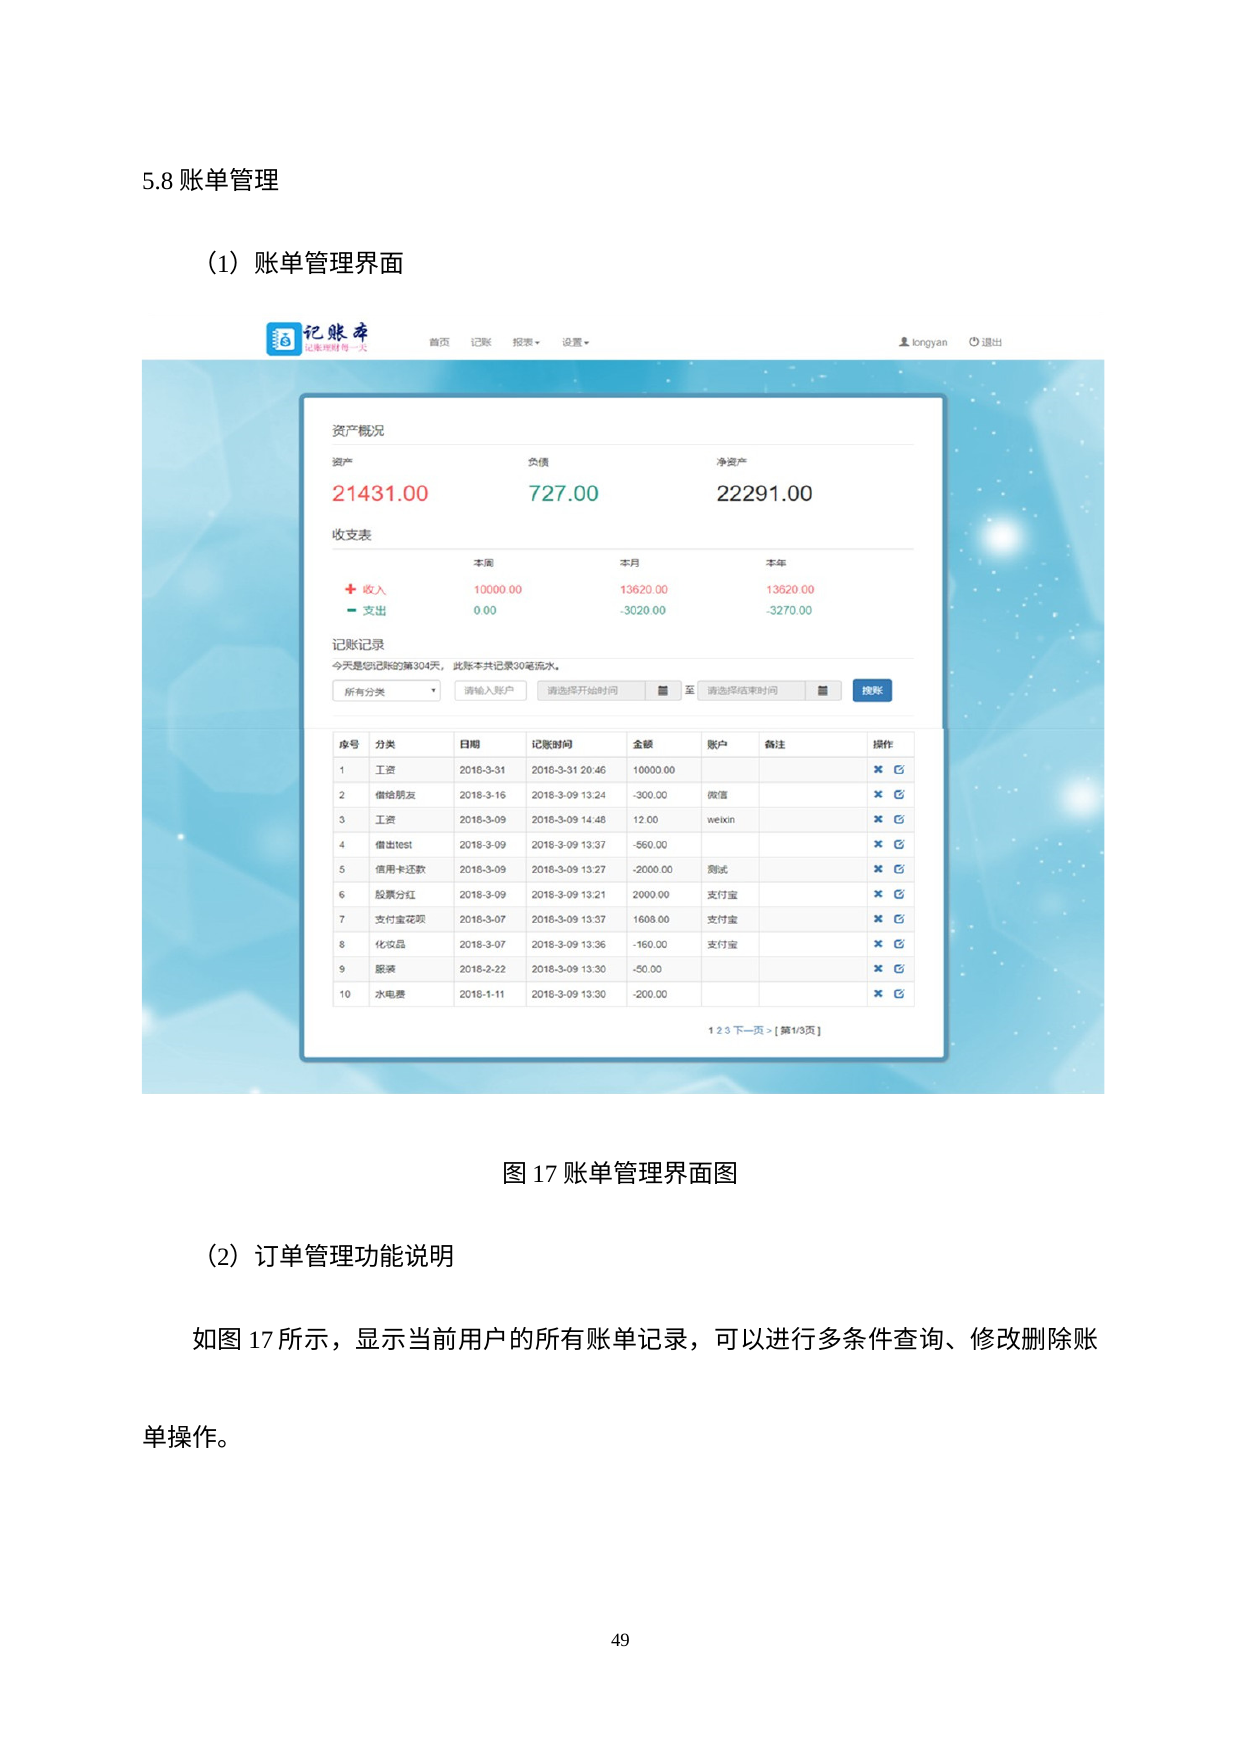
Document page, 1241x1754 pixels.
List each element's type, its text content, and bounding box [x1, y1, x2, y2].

text 图17 账单管理界面图 [142, 1139, 1098, 1204]
text 如图17所示，显示当前用户的所有账单记录，可以进行多条件查询、修改删除账单操作。 [142, 1305, 1098, 1468]
picture [141, 312, 1105, 1094]
text （1）账单管理界面 [142, 229, 1098, 294]
subtitle 账单管理 [142, 146, 1098, 211]
text （2）订单管理功能说明 [142, 1222, 1098, 1287]
